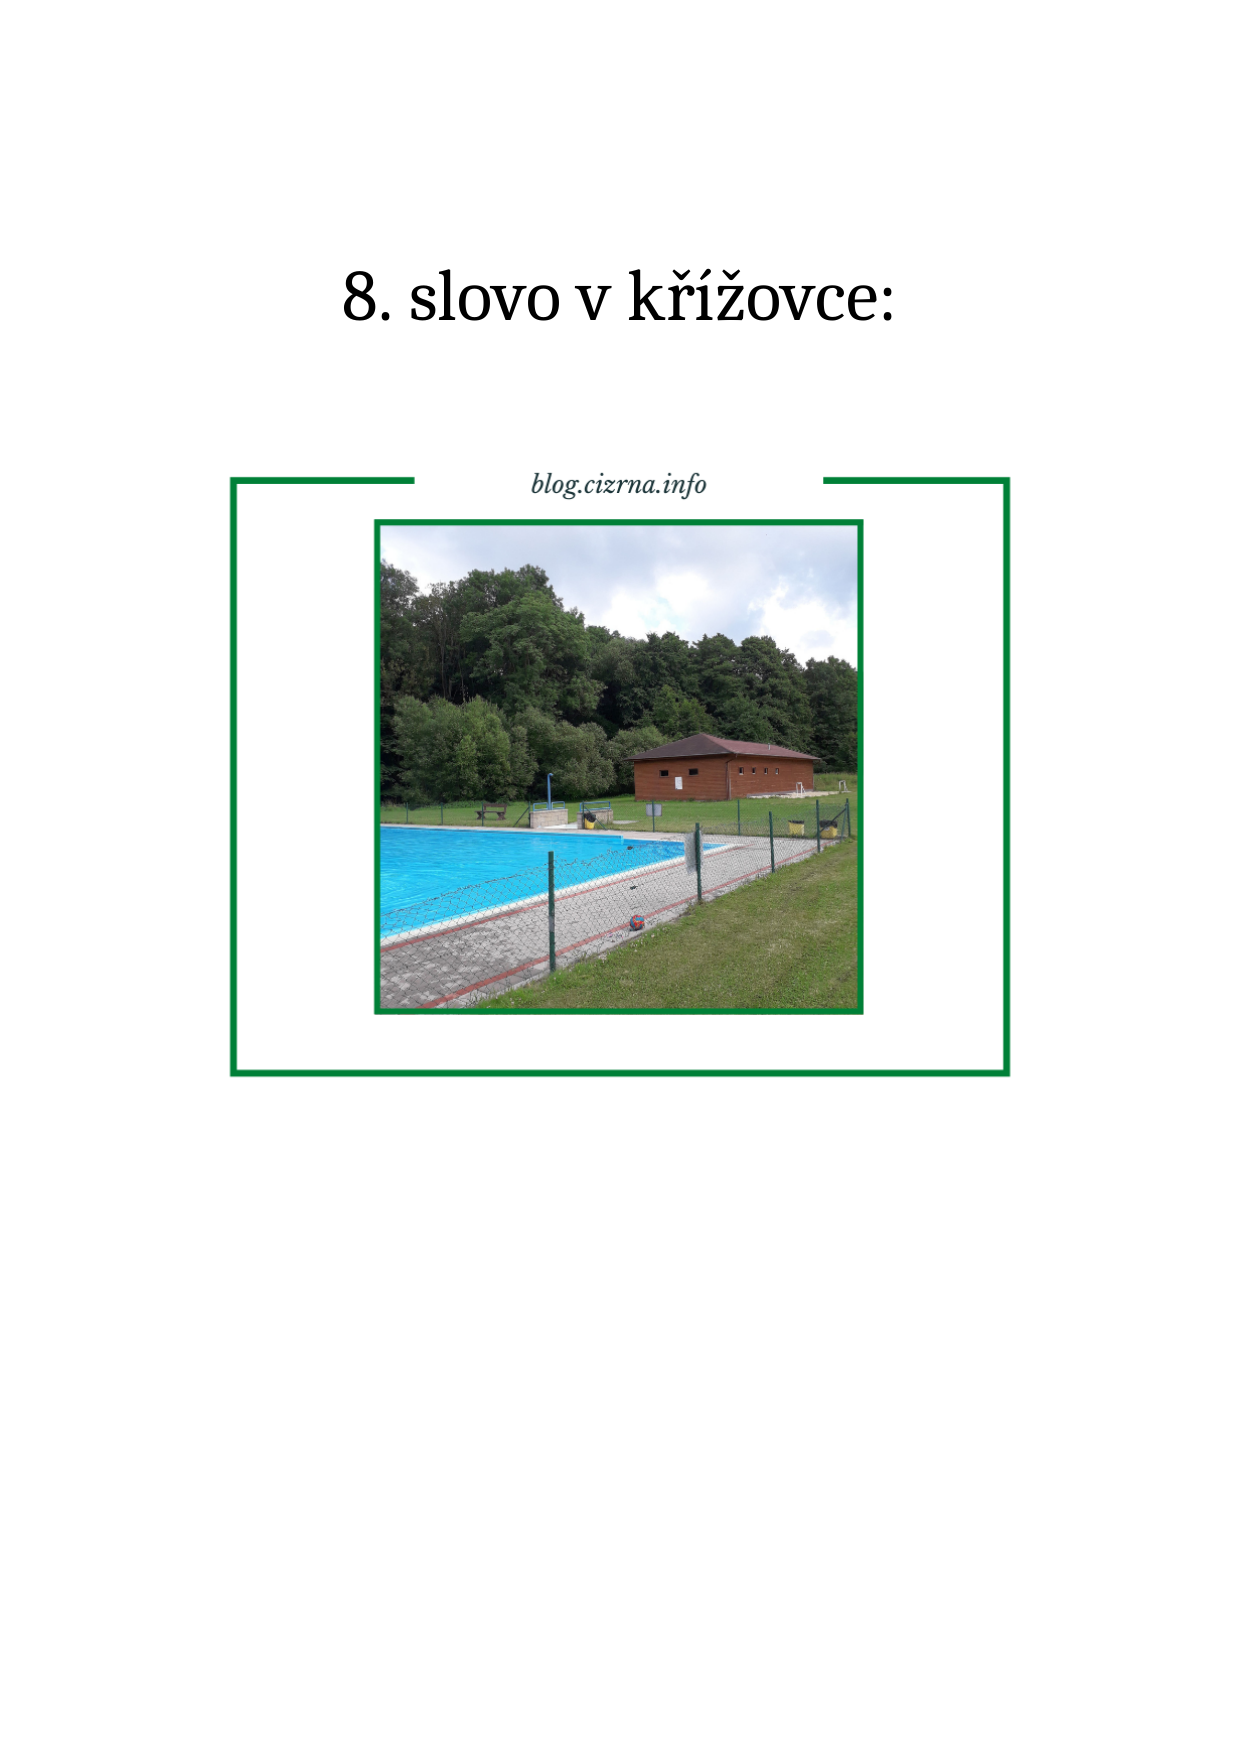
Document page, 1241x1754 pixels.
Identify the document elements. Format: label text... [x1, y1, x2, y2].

picture [147, 362, 1093, 1155]
text 8. slovo v křížovce: [148, 255, 1093, 339]
